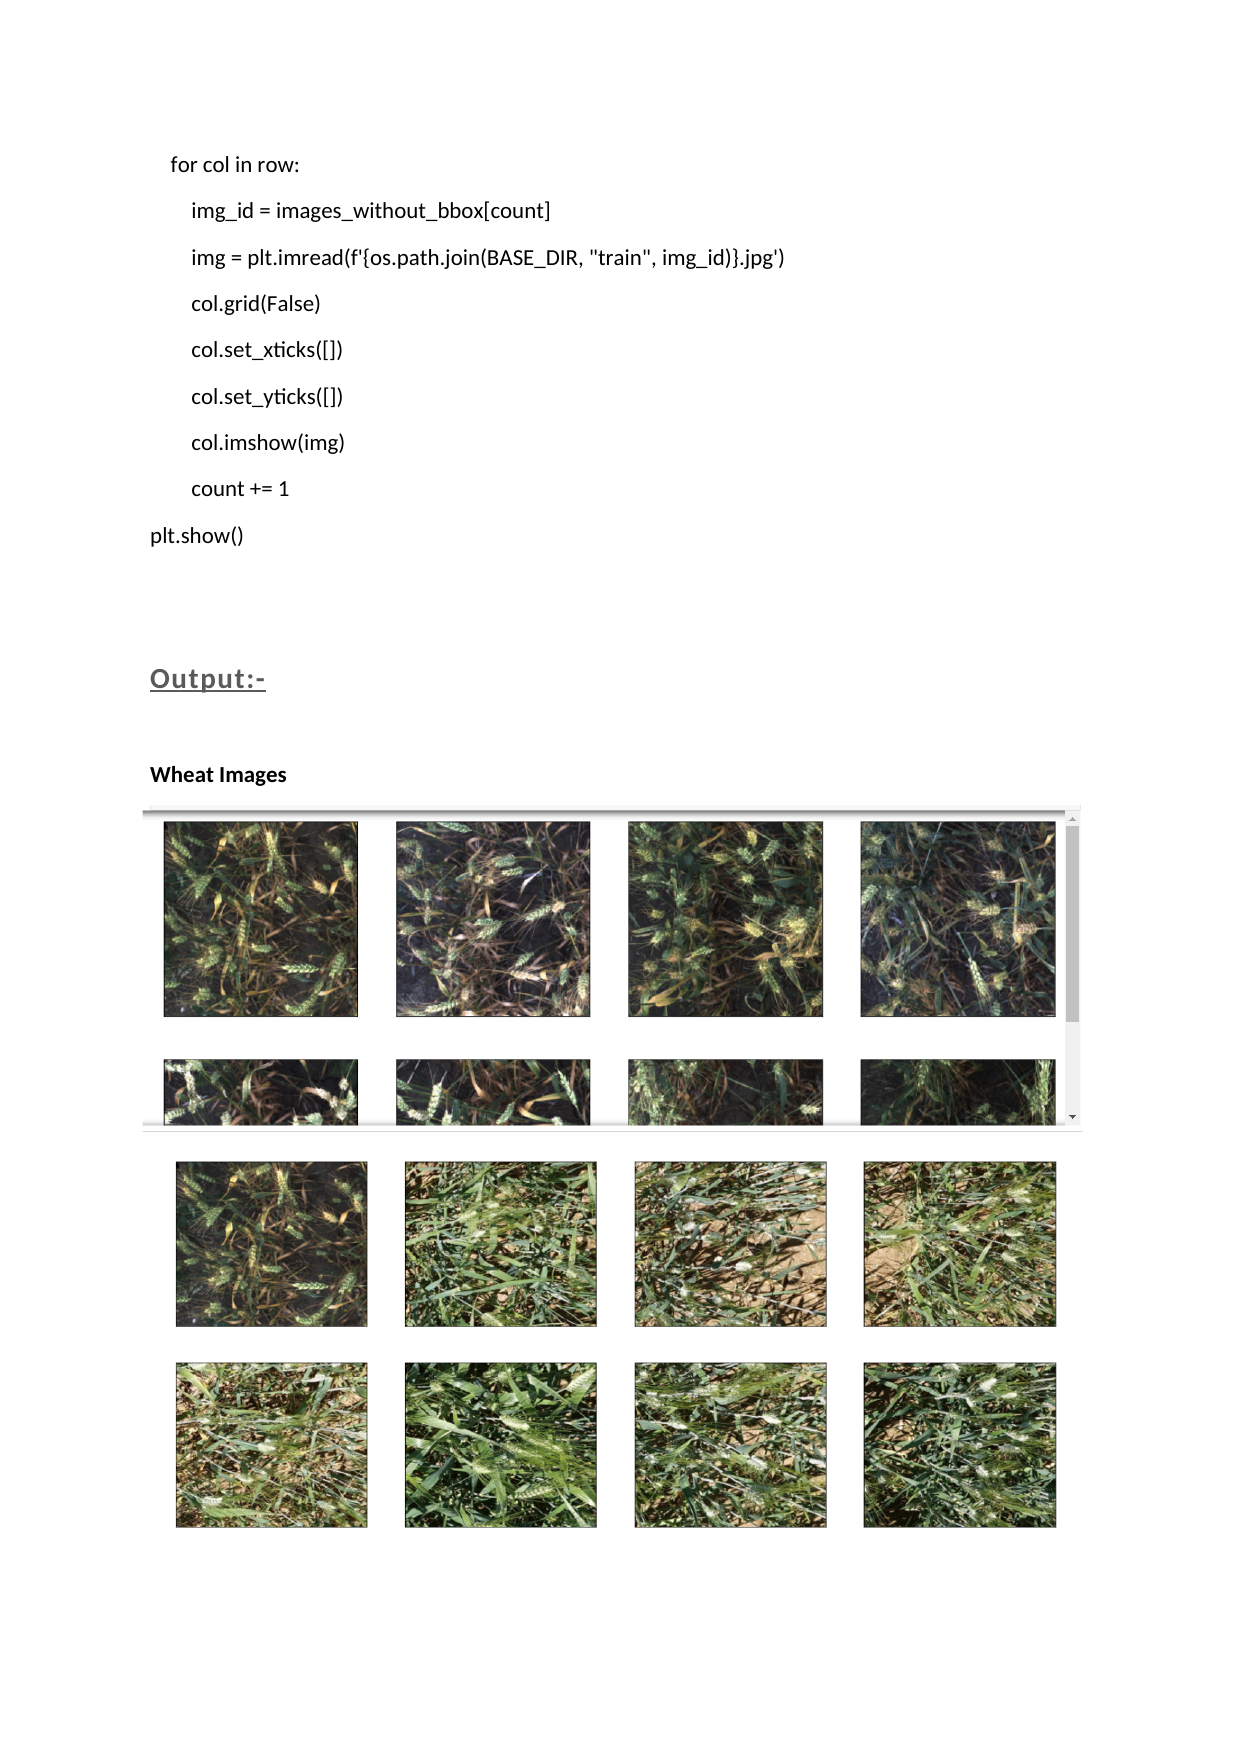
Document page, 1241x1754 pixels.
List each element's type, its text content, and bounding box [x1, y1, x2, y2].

text col.imshow(img) [150, 428, 1090, 456]
picture [142, 805, 1083, 1132]
text count += 1 [150, 474, 1090, 502]
text col.grid(False) [150, 289, 1090, 317]
text for col in row: [150, 150, 1090, 178]
text img = plt.imread(f'{os.path.join(BASE_DIR, "train", img_id)}.jpg') [150, 243, 1090, 271]
text Wheat Images [150, 761, 1090, 789]
text col.set_yticks([]) [150, 382, 1090, 410]
text col.set_xticks([]) [150, 335, 1090, 363]
subtitle Output:- [150, 660, 1090, 696]
text plt.show() [150, 521, 1090, 549]
picture [142, 1160, 1083, 1532]
text img_id = images_without_bbox[count] [150, 196, 1090, 224]
